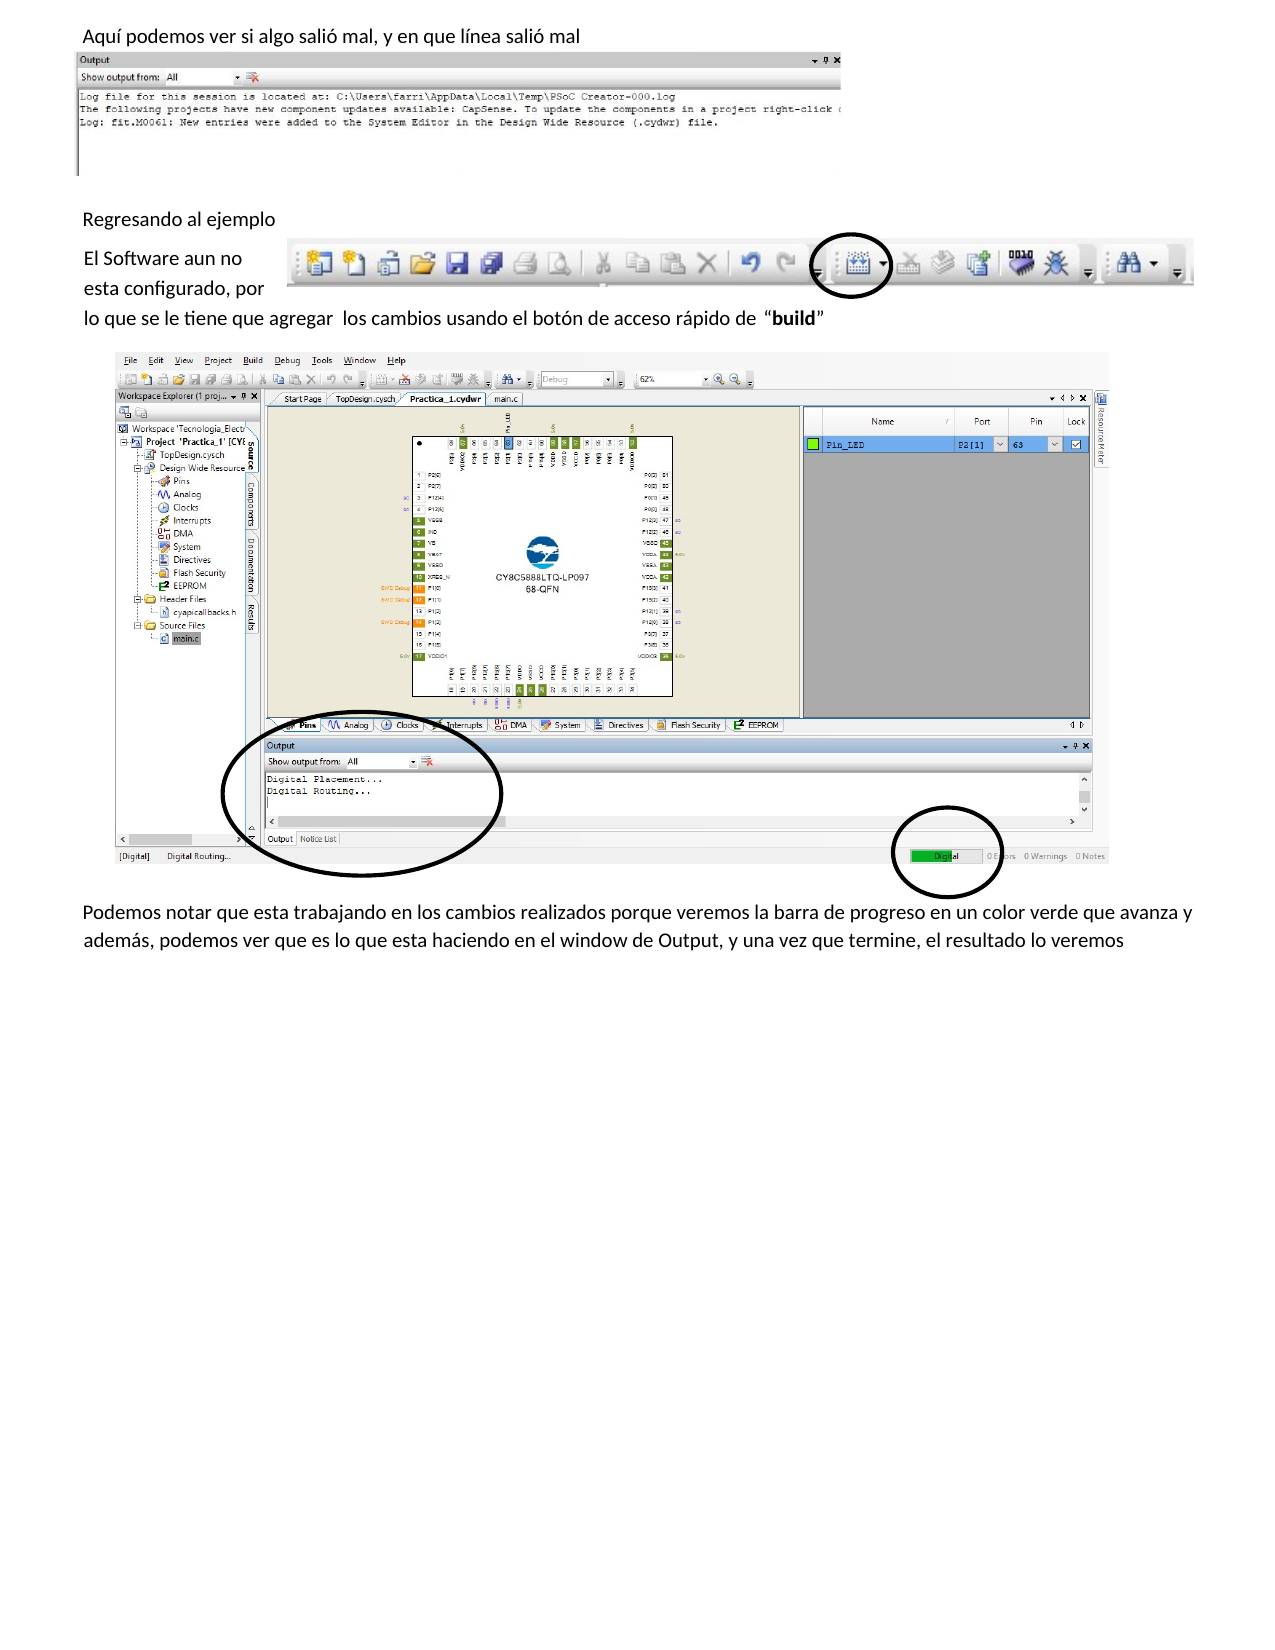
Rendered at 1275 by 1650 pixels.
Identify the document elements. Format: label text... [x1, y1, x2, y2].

picture [896, 810, 1000, 864]
picture [73, 51, 841, 176]
picture [814, 238, 889, 287]
text Regresando al ejemplo [82, 206, 1199, 232]
picture [877, 238, 1194, 287]
text Aquí podemos ver si algo salió mal, y en que línea salió mal [82, 23, 1199, 48]
text Podemos notar que esta trabajando en los cambios realizados porque veremos la barra de progreso en un color verde que avanza y además, podemos ver que es lo que esta haciendo en el window de Output, y una vez que termine, el resultado lo veremos [82, 899, 1199, 953]
picture [225, 714, 499, 864]
picture [287, 238, 825, 287]
picture [115, 352, 1109, 864]
